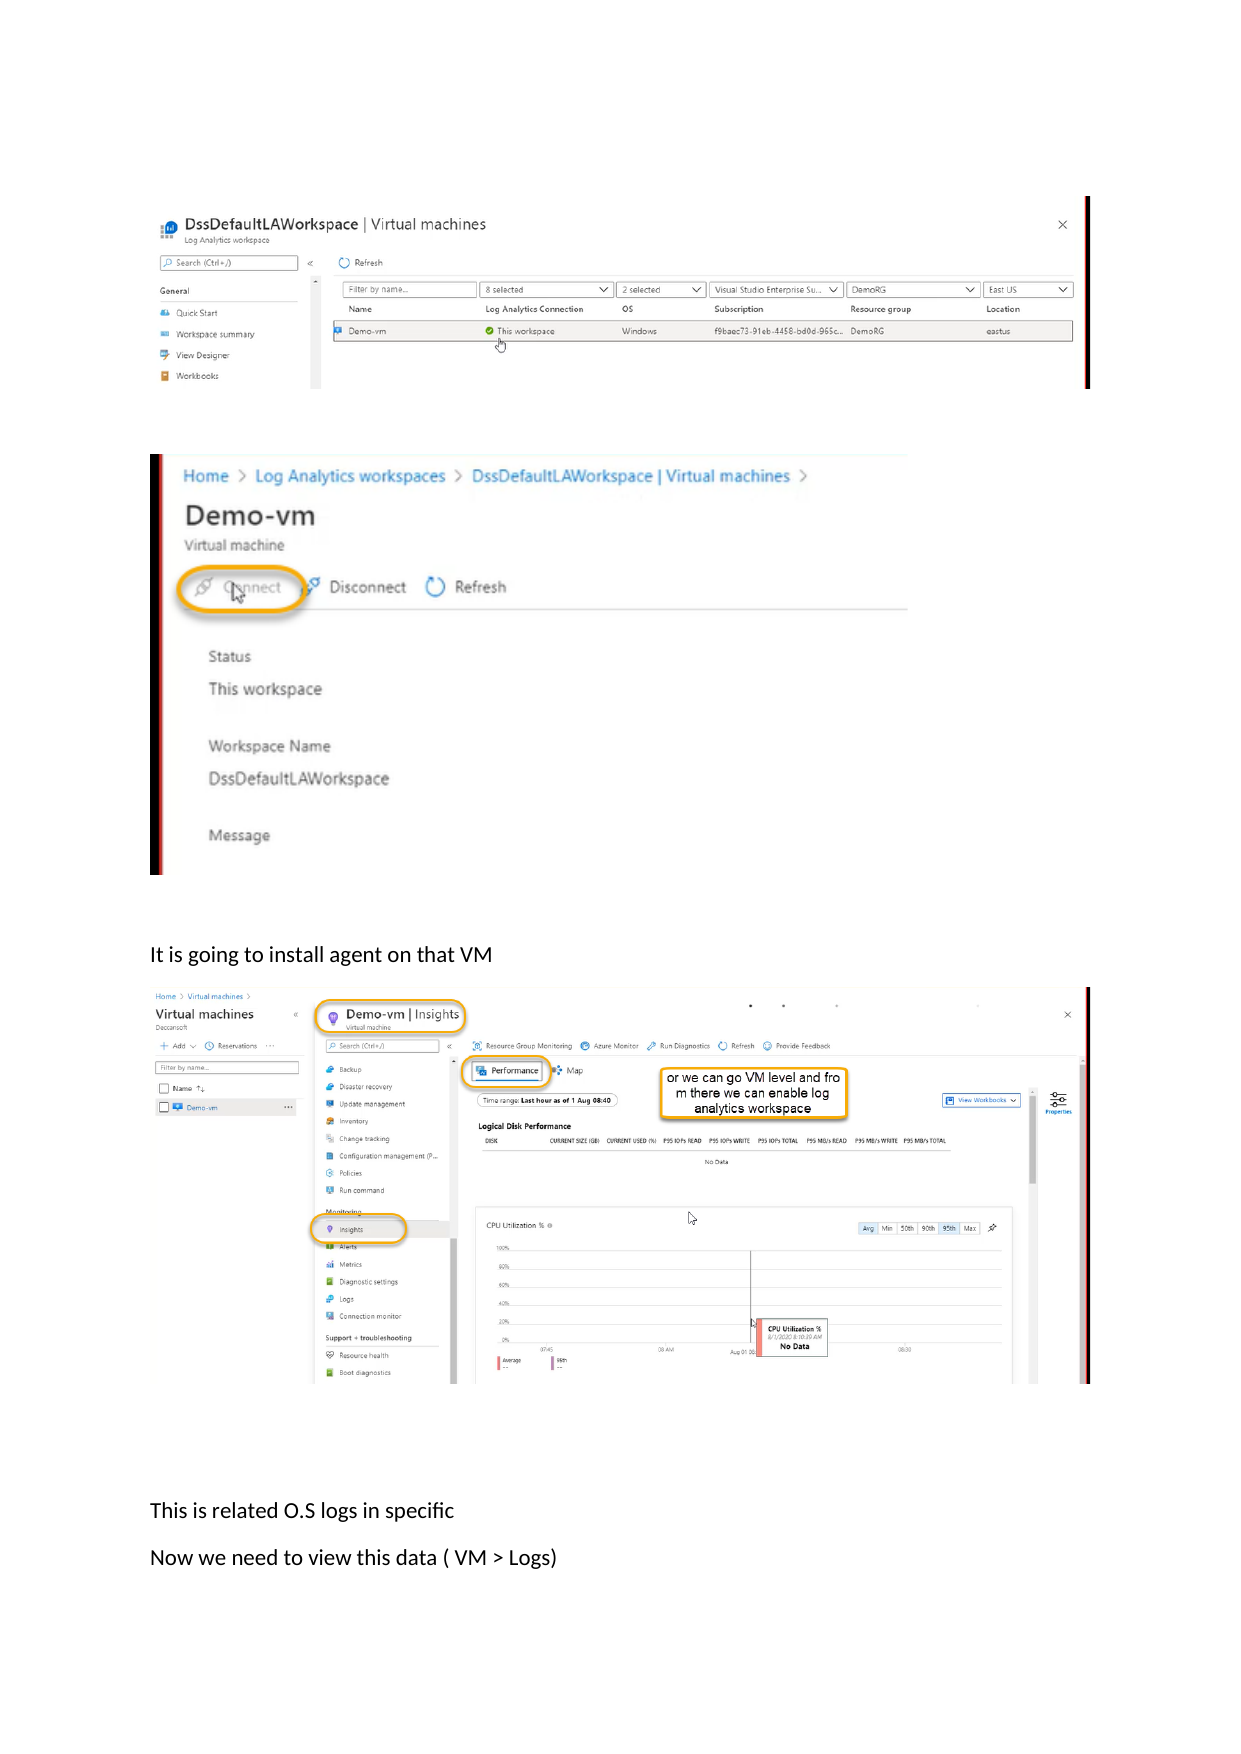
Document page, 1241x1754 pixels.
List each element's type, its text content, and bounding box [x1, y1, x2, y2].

picture [150, 196, 1091, 389]
picture [150, 987, 1091, 1384]
text Now we need to view this data ( VM > Logs) [150, 1543, 1090, 1571]
text This is related O.S logs in specific [150, 1496, 1090, 1524]
picture [150, 454, 908, 875]
text It is going to install agent on that VM [150, 941, 1090, 969]
